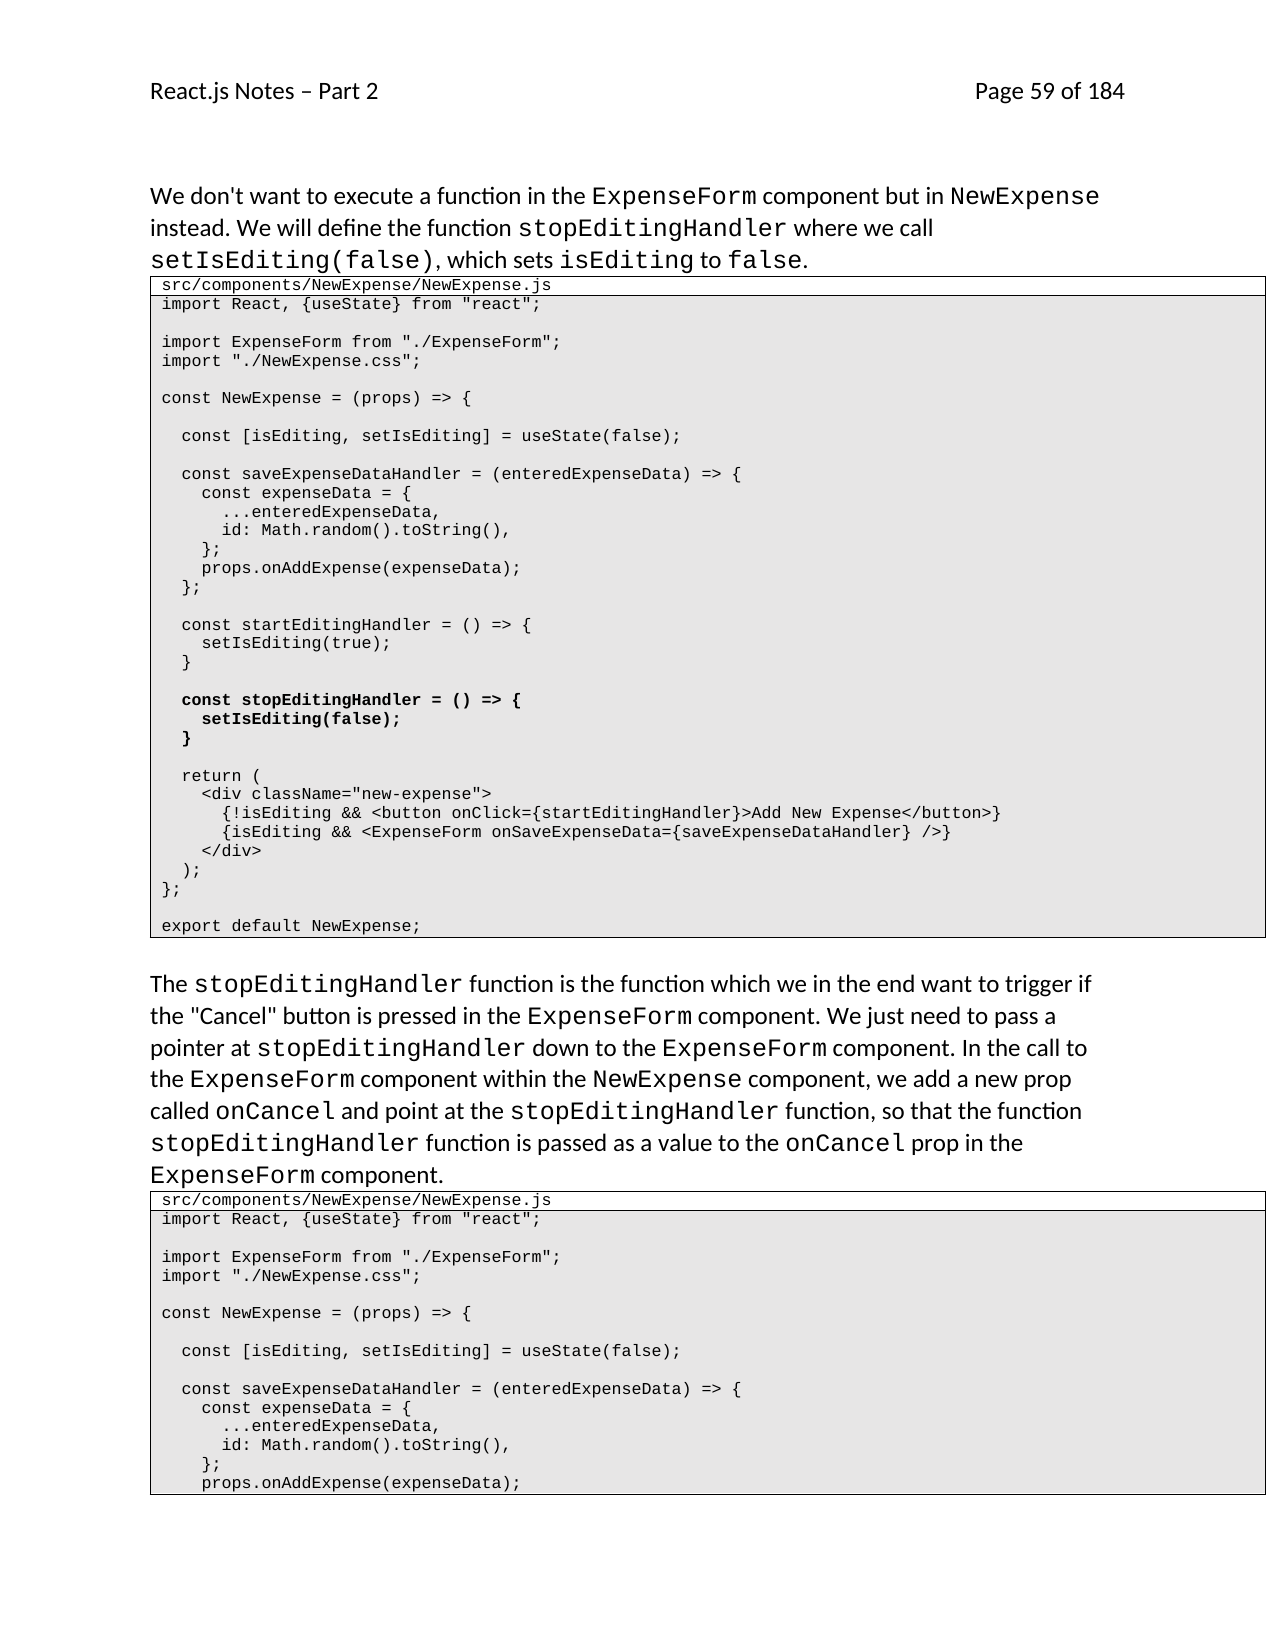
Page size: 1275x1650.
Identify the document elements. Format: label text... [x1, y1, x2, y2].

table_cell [151, 1211, 1265, 1493]
table_header src/components/NewExpense/NewExpense.js [151, 277, 1265, 295]
table_header src/components/NewExpense/NewExpense.js [151, 1192, 1265, 1210]
text We don't want to execute a function in the ExpenseForm component but in NewExpense instead. We will define the function stopEditingHandler where we call setIsEditing(false), which sets isEditing to false. [150, 181, 1125, 276]
table_cell import React, {useState} from "react"; import ExpenseForm from "./ExpenseForm"; import "./NewExpense.css"; const NewExpense = (props) => { const [isEditing, setIsEditing] = useState(false); const saveExpenseDataHandler = (enteredExpenseData) => { const expenseData = { ...enteredExpenseData, id: Math.random().toString(), }; props.onAddExpense(expenseData); }; const startEditingHandler = () => { setIsEditing(true); } const stopEditingHandler = () => { setIsEditing(false); } return ( <div className="new-expense"> {!isEditing && <button onClick={startEditingHandler}>Add New Expense</button>} {isEditing && <ExpenseForm onSaveExpenseData={saveExpenseDataHandler} />} </div> ); }; export default NewExpense; [151, 296, 1265, 937]
text The stopEditingHandler function is the function which we in the end want to trigger if the "Cancel" button is pressed in the ExpenseForm component. We just need to pass a pointer at stopEditingHandler down to the ExpenseForm component. In the call to the ExpenseForm component within the NewExpense component, we add a new prop called onCancel and point at the stopEditingHandler function, so that the function stopEditingHandler function is passed as a value to the onCancel prop in the ExpenseForm component. [150, 968, 1125, 1191]
